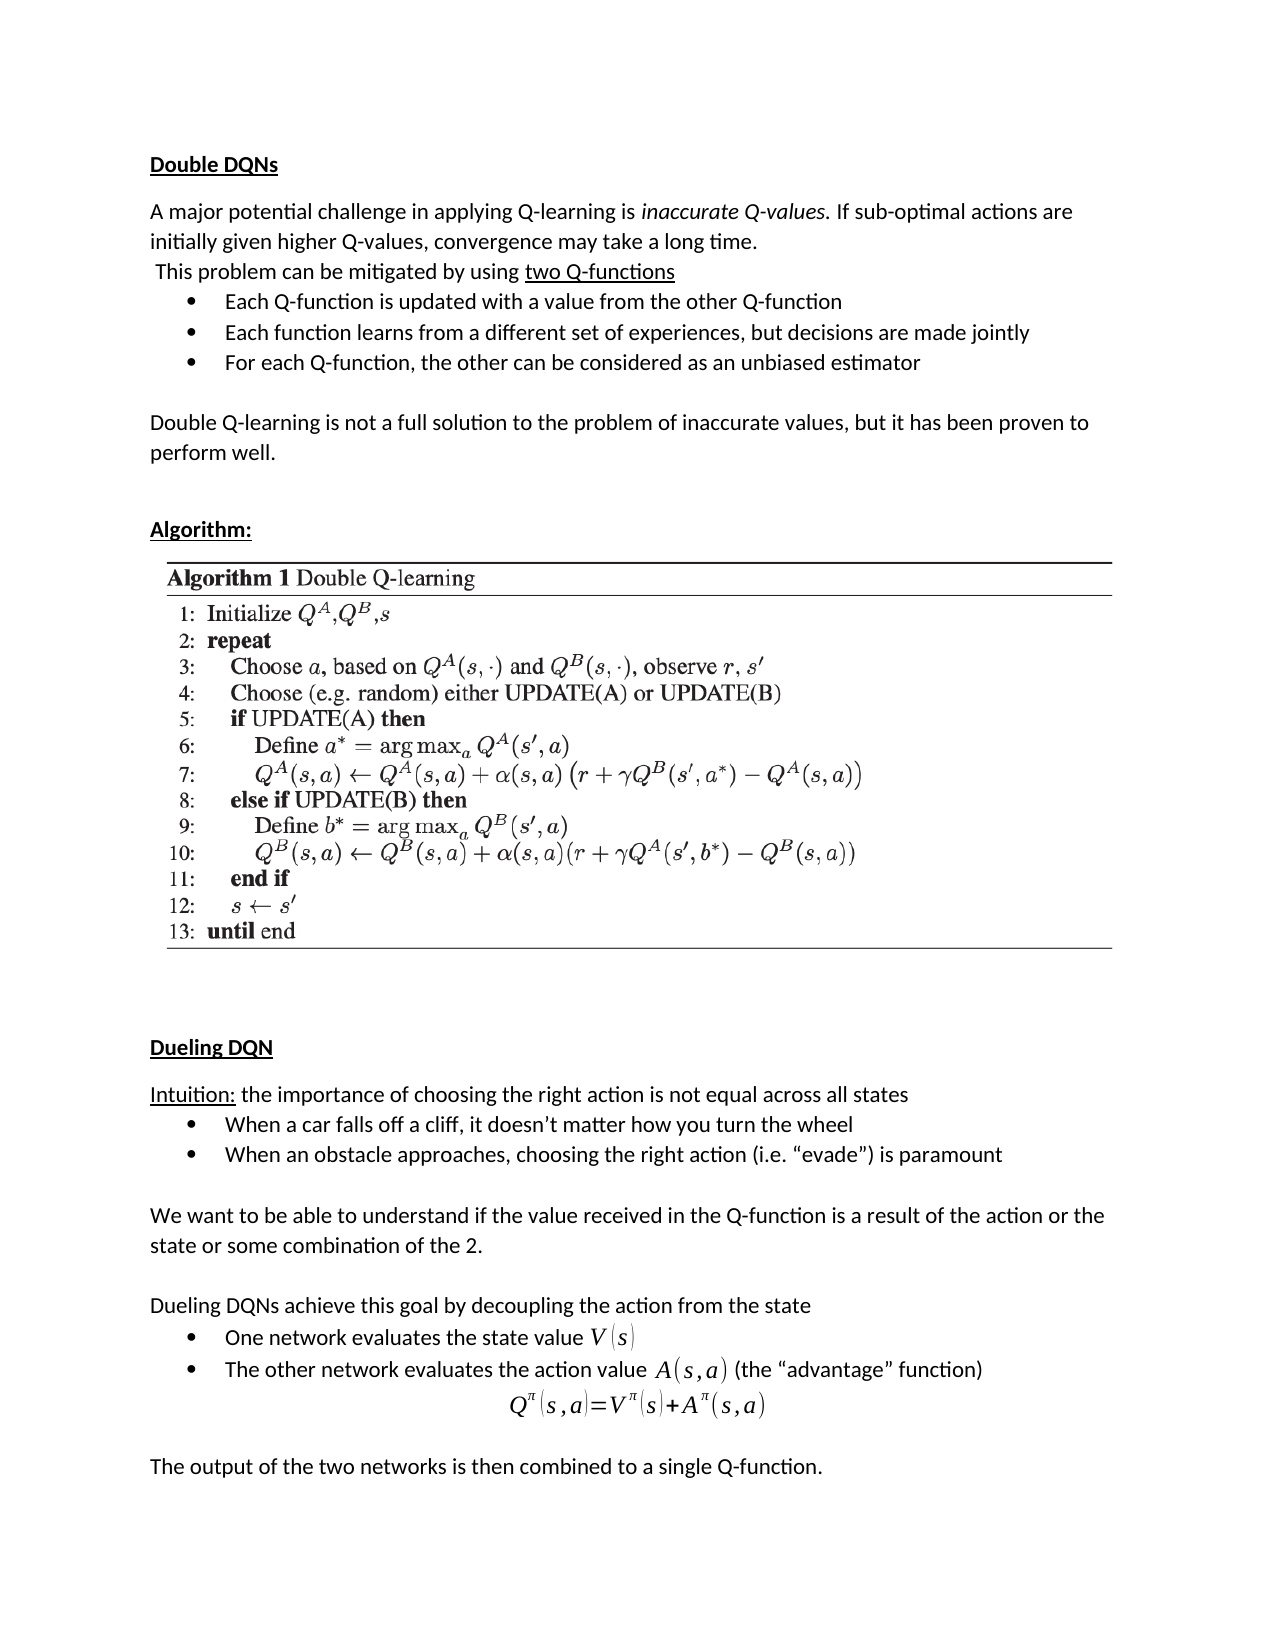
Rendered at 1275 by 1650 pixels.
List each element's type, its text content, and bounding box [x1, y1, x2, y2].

list Each Q-function is updated with a value from the other Q-function [187, 287, 1125, 316]
picture [150, 545, 1125, 971]
text The output of the two networks is then combined to a single Q-function. [150, 1452, 1125, 1480]
text Dueling DQNs achieve this goal by decoupling the action from the state [150, 1292, 1125, 1319]
text This problem can be mitigated by using two Q-functions [150, 257, 1125, 285]
text A major potential challenge in applying Q-learning is inaccurate Q-values. If sub-optimal actions are initially given higher Q-values, convergence may take a long time. [150, 197, 1125, 255]
list One network evaluates the state value [187, 1322, 1125, 1352]
list When an obstacle approaches, choosing the right action (i.e. “evade”) is paramount [187, 1141, 1125, 1168]
subtitle Dueling DQN [150, 1033, 1125, 1061]
list For each Q-function, the other can be considered as an unbiased estimator [187, 348, 1125, 376]
list Each function learns from a different set of experiences, but decisions are made jointly [187, 318, 1125, 346]
subtitle Double DQNs [150, 150, 1125, 178]
text Intuition: the importance of choosing the right action is not equal across all states [150, 1080, 1125, 1108]
list The other network evaluates the action value (the “advantage” function) [187, 1354, 1125, 1384]
list When a car falls off a cliff, it doesn’t matter how you turn the wheel [187, 1110, 1125, 1138]
text Double Q-learning is not a full solution to the problem of inaccurate values, but it has been proven to perform well. [150, 408, 1125, 467]
text Algorithm: [150, 516, 1125, 544]
text We want to be able to understand if the value received in the Q-function is a result of the action or the state or some combination of the 2. [150, 1201, 1125, 1259]
